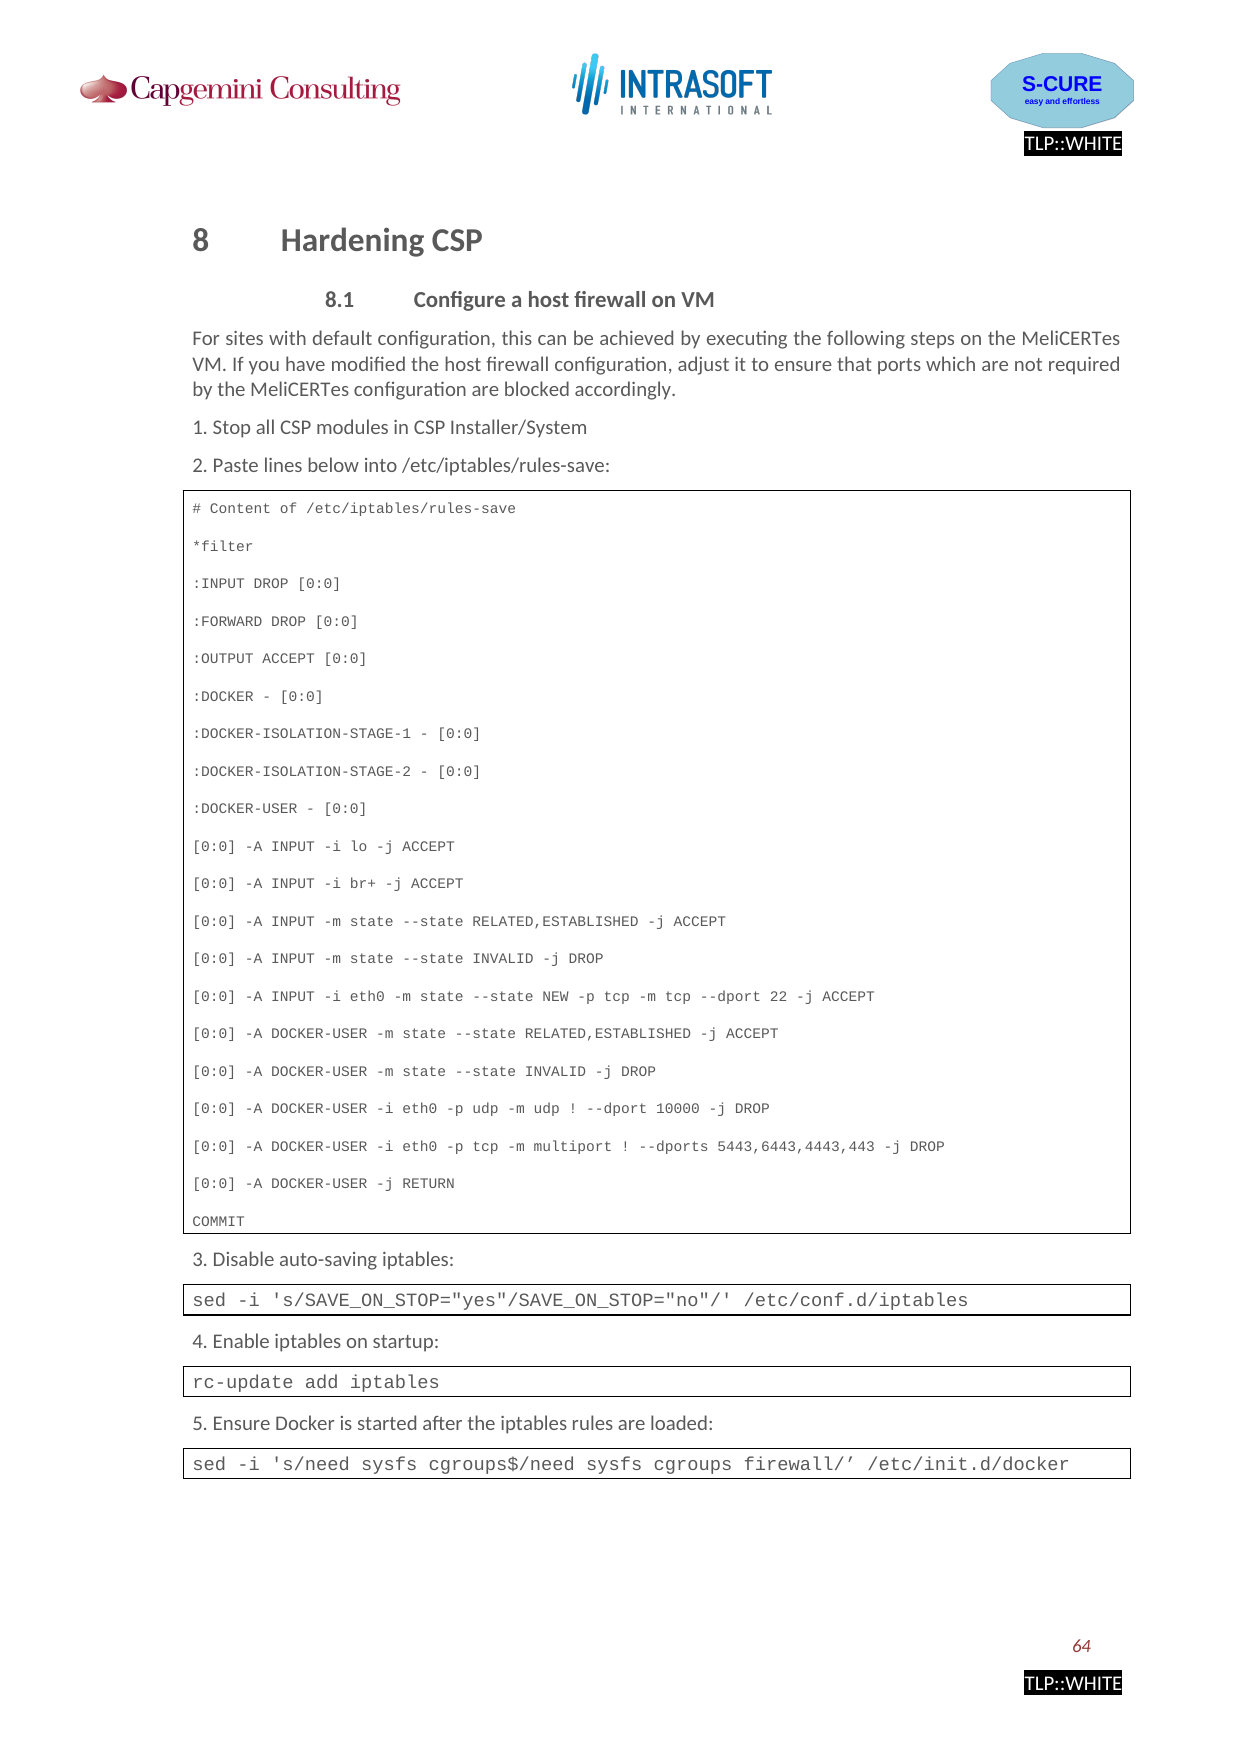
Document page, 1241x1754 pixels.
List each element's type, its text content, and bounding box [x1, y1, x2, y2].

text [0:0] -A INPUT -m state --state RELATED,ESTABLISHED -j ACCEPT [184, 903, 1130, 931]
text rc-update add iptables [184, 1367, 1130, 1396]
text 3. Disable auto-saving iptables: [192, 1246, 1122, 1272]
text 4. Enable iptables on startup: [192, 1328, 1122, 1353]
text COMMIT [184, 1203, 1130, 1233]
picture [571, 52, 773, 116]
text [0:0] -A DOCKER-USER -i eth0 -p udp -m udp ! --dport 10000 -j DROP [184, 1090, 1130, 1118]
text [0:0] -A DOCKER-USER -j RETURN [184, 1165, 1130, 1193]
text [0:0] -A DOCKER-USER -i eth0 -p tcp -m multiport ! --dports 5443,6443,4443,443 -j DROP [184, 1128, 1130, 1156]
text :DOCKER-USER - [0:0] [184, 790, 1130, 818]
text :OUTPUT ACCEPT [0:0] [184, 640, 1130, 668]
text sed -i 's/need sysfs cgroups$/need sysfs cgroups firewall/’ /etc/init.d/docker [184, 1449, 1130, 1478]
text [0:0] -A INPUT -i eth0 -m state --state NEW -p tcp -m tcp --dport 22 -j ACCEPT [184, 978, 1130, 1006]
text [0:0] -A INPUT -i br+ -j ACCEPT [184, 865, 1130, 893]
text :FORWARD DROP [0:0] [184, 603, 1130, 631]
text [0:0] -A INPUT -i lo -j ACCEPT [184, 828, 1130, 856]
text 5. Ensure Docker is started after the iptables rules are loaded: [192, 1410, 1122, 1435]
text :DOCKER - [0:0] [184, 678, 1130, 706]
text [0:0] -A DOCKER-USER -m state --state INVALID -j DROP [184, 1053, 1130, 1081]
subtitle Hardening CSP [192, 219, 1122, 260]
text :DOCKER-ISOLATION-STAGE-2 - [0:0] [184, 753, 1130, 781]
subtitle Configure a host firewall on VM [325, 285, 1122, 313]
text sed -i 's/SAVE_ON_STOP="yes"/SAVE_ON_STOP="no"/' /etc/conf.d/iptables [184, 1285, 1130, 1314]
text *filter [184, 528, 1130, 556]
text 1. Stop all CSP modules in CSP Installer/System [192, 414, 1122, 440]
text 2. Paste lines below into /etc/iptables/rules-save: [192, 452, 1122, 478]
text # Content of /etc/iptables/rules-save [184, 491, 1130, 518]
text [0:0] -A INPUT -m state --state INVALID -j DROP [184, 940, 1130, 968]
text For sites with default configuration, this can be achieved by executing the following steps on the MeliCERTes VM. If you have modified the host firewall configuration, adjust it to ensure that ports which are not required by the MeliCERTes configuration are blocked accordingly. [192, 326, 1122, 402]
text :DOCKER-ISOLATION-STAGE-1 - [0:0] [184, 715, 1130, 743]
text :INPUT DROP [0:0] [184, 565, 1130, 593]
text [0:0] -A DOCKER-USER -m state --state RELATED,ESTABLISHED -j ACCEPT [184, 1015, 1130, 1043]
